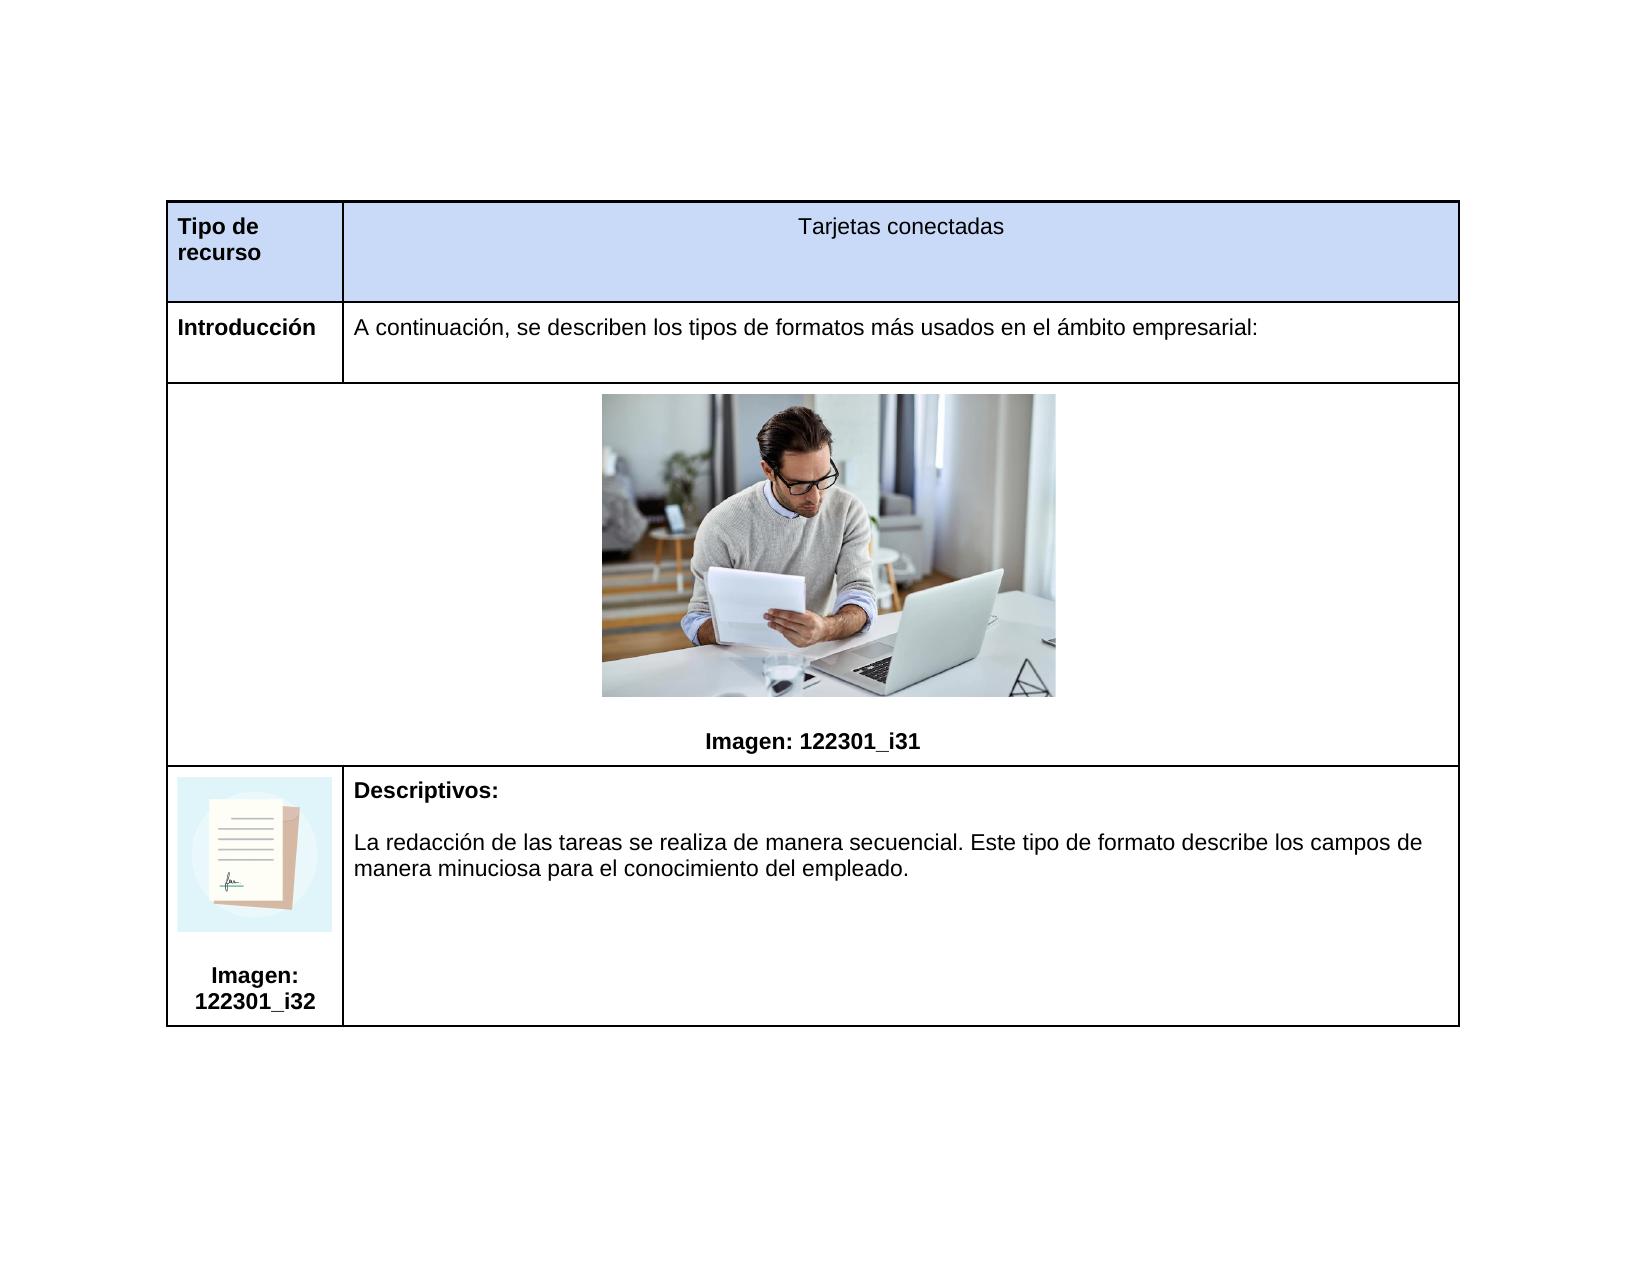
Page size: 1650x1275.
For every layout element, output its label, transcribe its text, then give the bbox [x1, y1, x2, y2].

picture [602, 394, 1056, 697]
table_cell Descriptivos: La redacción de las tareas se realiza de manera secuencial. Este tipo de formato describe los campos de manera minuciosa para el conocimiento del empleado. [344, 767, 1458, 1025]
table_header Tipo de recurso [168, 203, 342, 301]
table_cell Imagen: 122301_i32 [168, 767, 342, 1025]
table_cell A continuación, se describen los tipos de formatos más usados en el ámbito empresarial: [344, 303, 1458, 382]
table_cell Imagen: 122301_i31 [168, 384, 1458, 765]
table_cell Introducción [168, 303, 342, 382]
picture [177, 777, 332, 932]
table_header Tarjetas conectadas [344, 203, 1458, 301]
